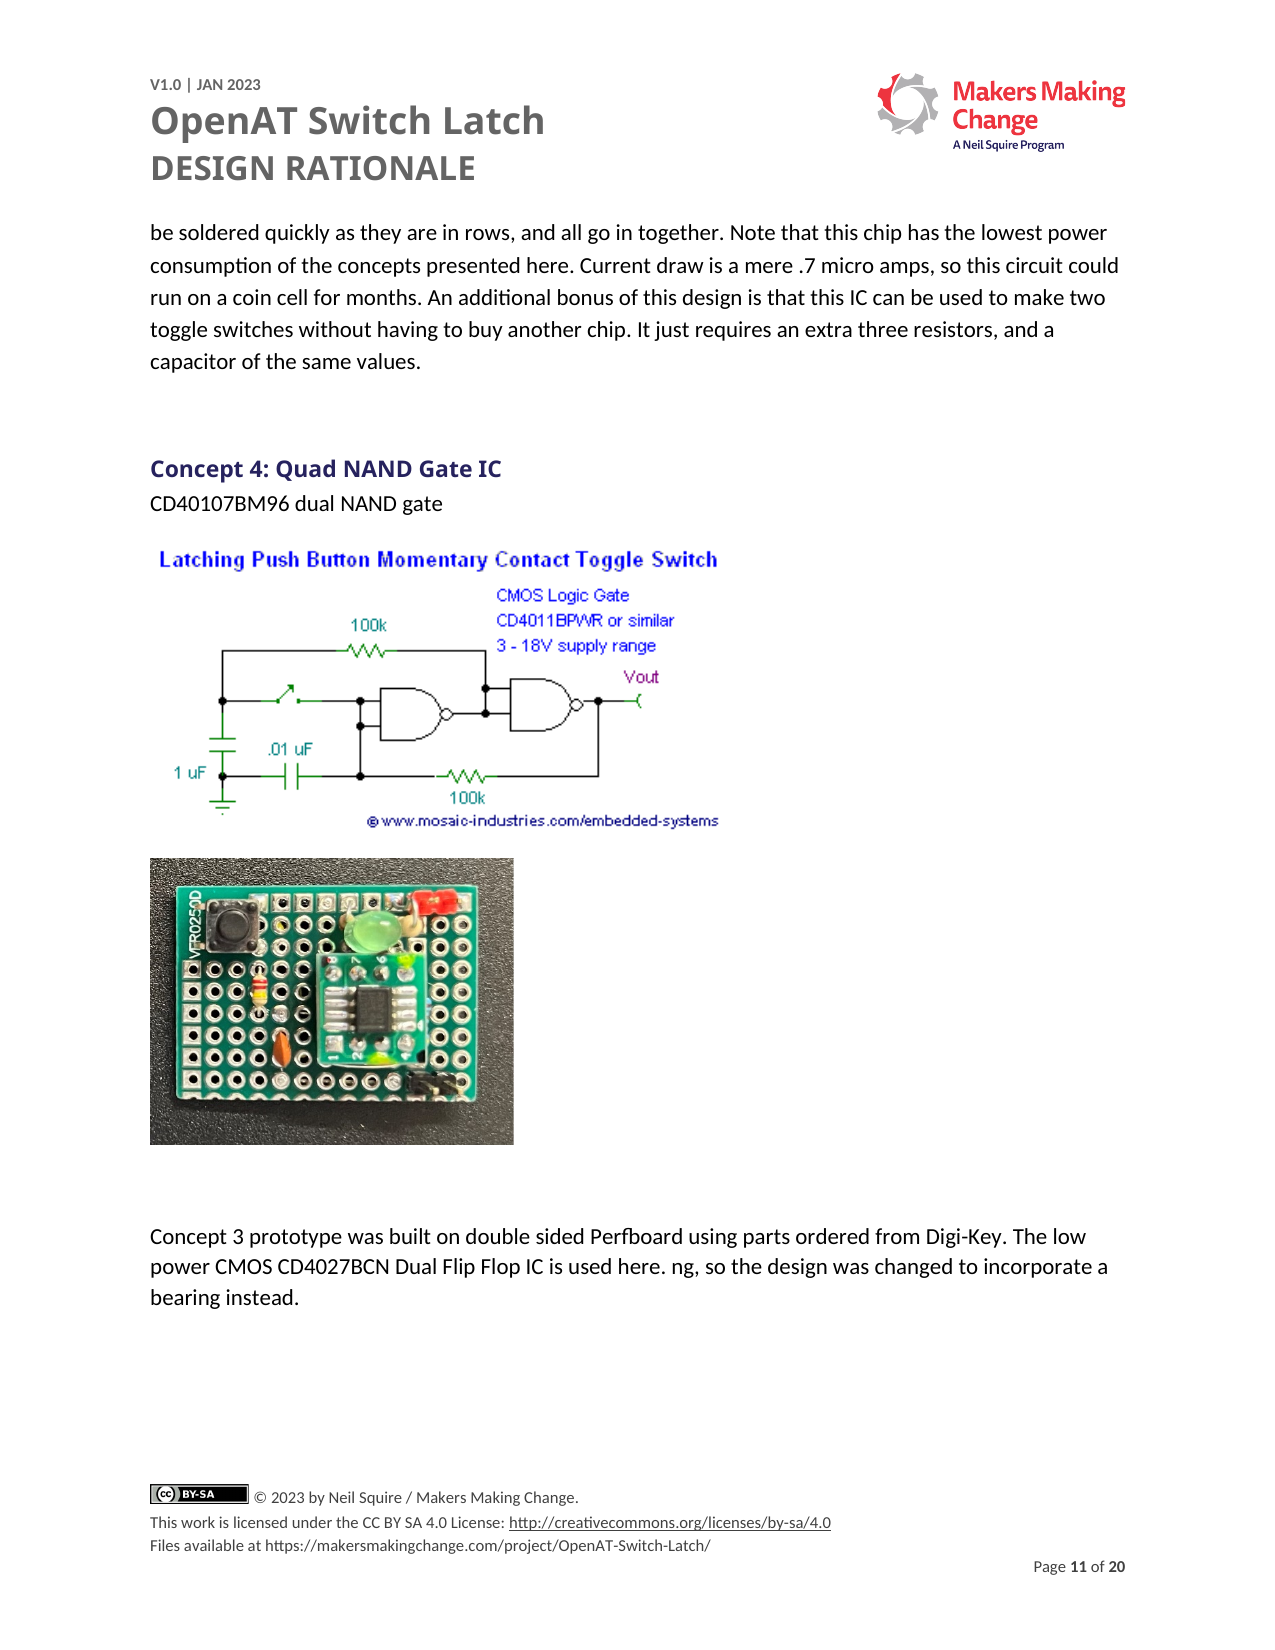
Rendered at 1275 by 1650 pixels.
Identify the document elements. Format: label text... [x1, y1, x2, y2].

picture [150, 858, 514, 1145]
picture [150, 1484, 249, 1504]
text Concept 3 prototype was built on double sided Perfboard using parts ordered from Digi-Key. The low power CMOS CD4027BCN Dual Flip Flop IC is used here. ng, so the design was changed to incorporate a bearing instead. [150, 1222, 1125, 1311]
subtitle Concept 4: Quad NAND Gate IC [150, 453, 1125, 484]
text CD40107BM96 dual NAND gate [150, 489, 1125, 517]
picture [877, 73, 1125, 152]
picture [150, 542, 723, 834]
